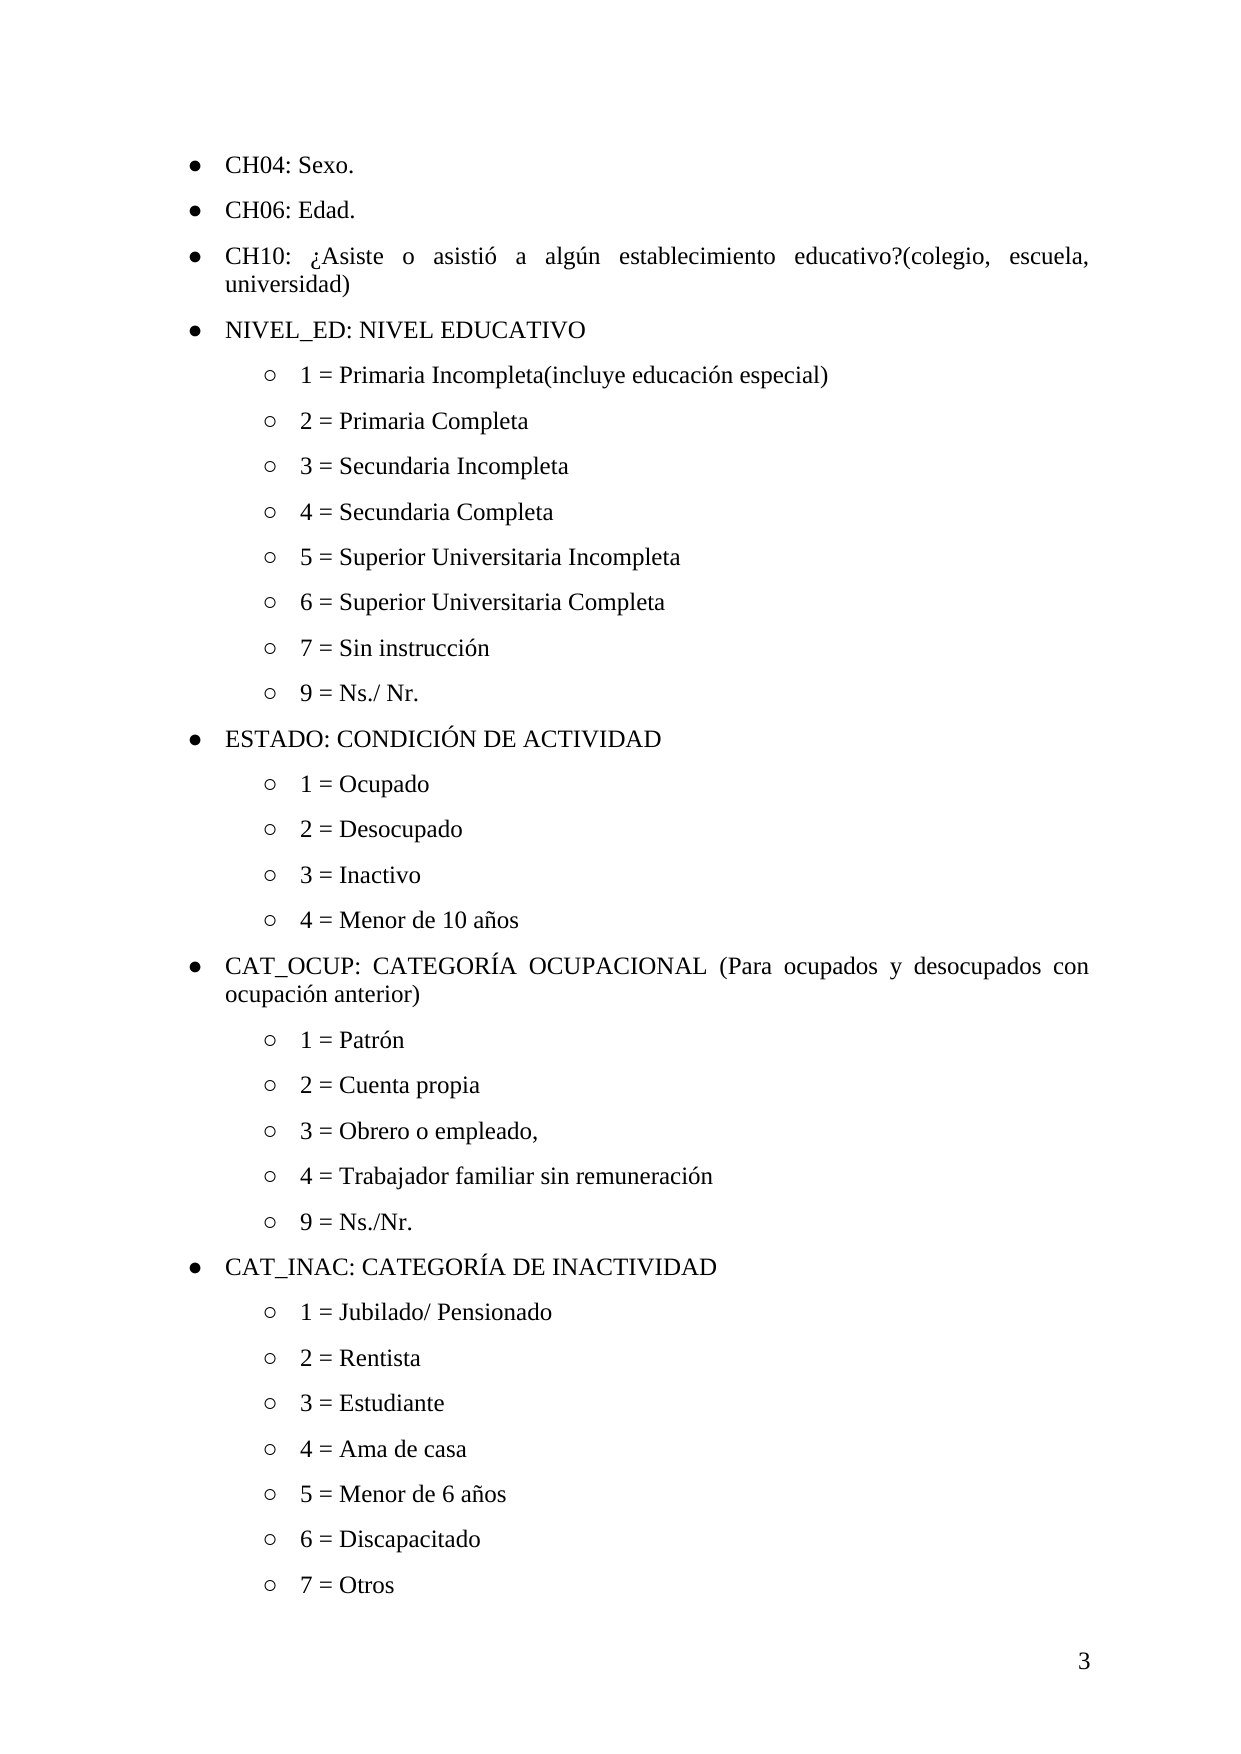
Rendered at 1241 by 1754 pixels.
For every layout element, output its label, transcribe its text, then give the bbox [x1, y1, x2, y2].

list 3 = Estudiante [262, 1388, 1090, 1417]
list 5 = Superior Universitaria Incompleta [262, 542, 1090, 571]
list 2 = Rentista [262, 1343, 1090, 1372]
list 6 = Superior Universitaria Completa [262, 587, 1090, 616]
list 1 = Jubilado/ Pensionado [262, 1297, 1090, 1326]
list 7 = Sin instrucción [262, 633, 1090, 662]
list 2 = Cuenta propia [262, 1070, 1090, 1099]
list 3 = Obrero o empleado, [262, 1116, 1090, 1144]
list 1 = Patrón [262, 1025, 1090, 1054]
list 6 = Discapacitado [262, 1524, 1090, 1553]
list 4 = Menor de 10 años [262, 905, 1090, 934]
list CAT_INAC: CATEGORÍA DE INACTIVIDAD [187, 1252, 1090, 1281]
list 4 = Ama de casa [262, 1434, 1090, 1462]
list NIVEL_ED: NIVEL EDUCATIVO [187, 315, 1090, 344]
list 2 = Primaria Completa [262, 406, 1090, 434]
list 7 = Otros [262, 1570, 1090, 1599]
list 3 = Inactivo [262, 860, 1090, 889]
list 9 = Ns./Nr. [262, 1207, 1090, 1235]
list 2 = Desocupado [262, 814, 1090, 843]
list CAT_OCUP: CATEGORÍA OCUPACIONAL (Para ocupados y desocupados con ocupación anterior) [187, 951, 1090, 1008]
list 4 = Trabajador familiar sin remuneración [262, 1161, 1090, 1190]
list 1 = Ocupado [262, 769, 1090, 798]
list 3 = Secundaria Incompleta [262, 451, 1090, 480]
list ESTADO: CONDICIÓN DE ACTIVIDAD [187, 724, 1090, 752]
list 4 = Secundaria Completa [262, 497, 1090, 525]
list 1 = Primaria Incompleta(incluye educación especial) [262, 360, 1090, 389]
list CH04: Sexo. [187, 150, 1090, 179]
list CH06: Edad. [187, 195, 1090, 224]
list 5 = Menor de 6 años [262, 1479, 1090, 1508]
list 9 = Ns./ Nr. [262, 678, 1090, 707]
list CH10: ¿Asiste o asistió a algún establecimiento educativo?(colegio, escuela, universidad) [187, 241, 1090, 298]
